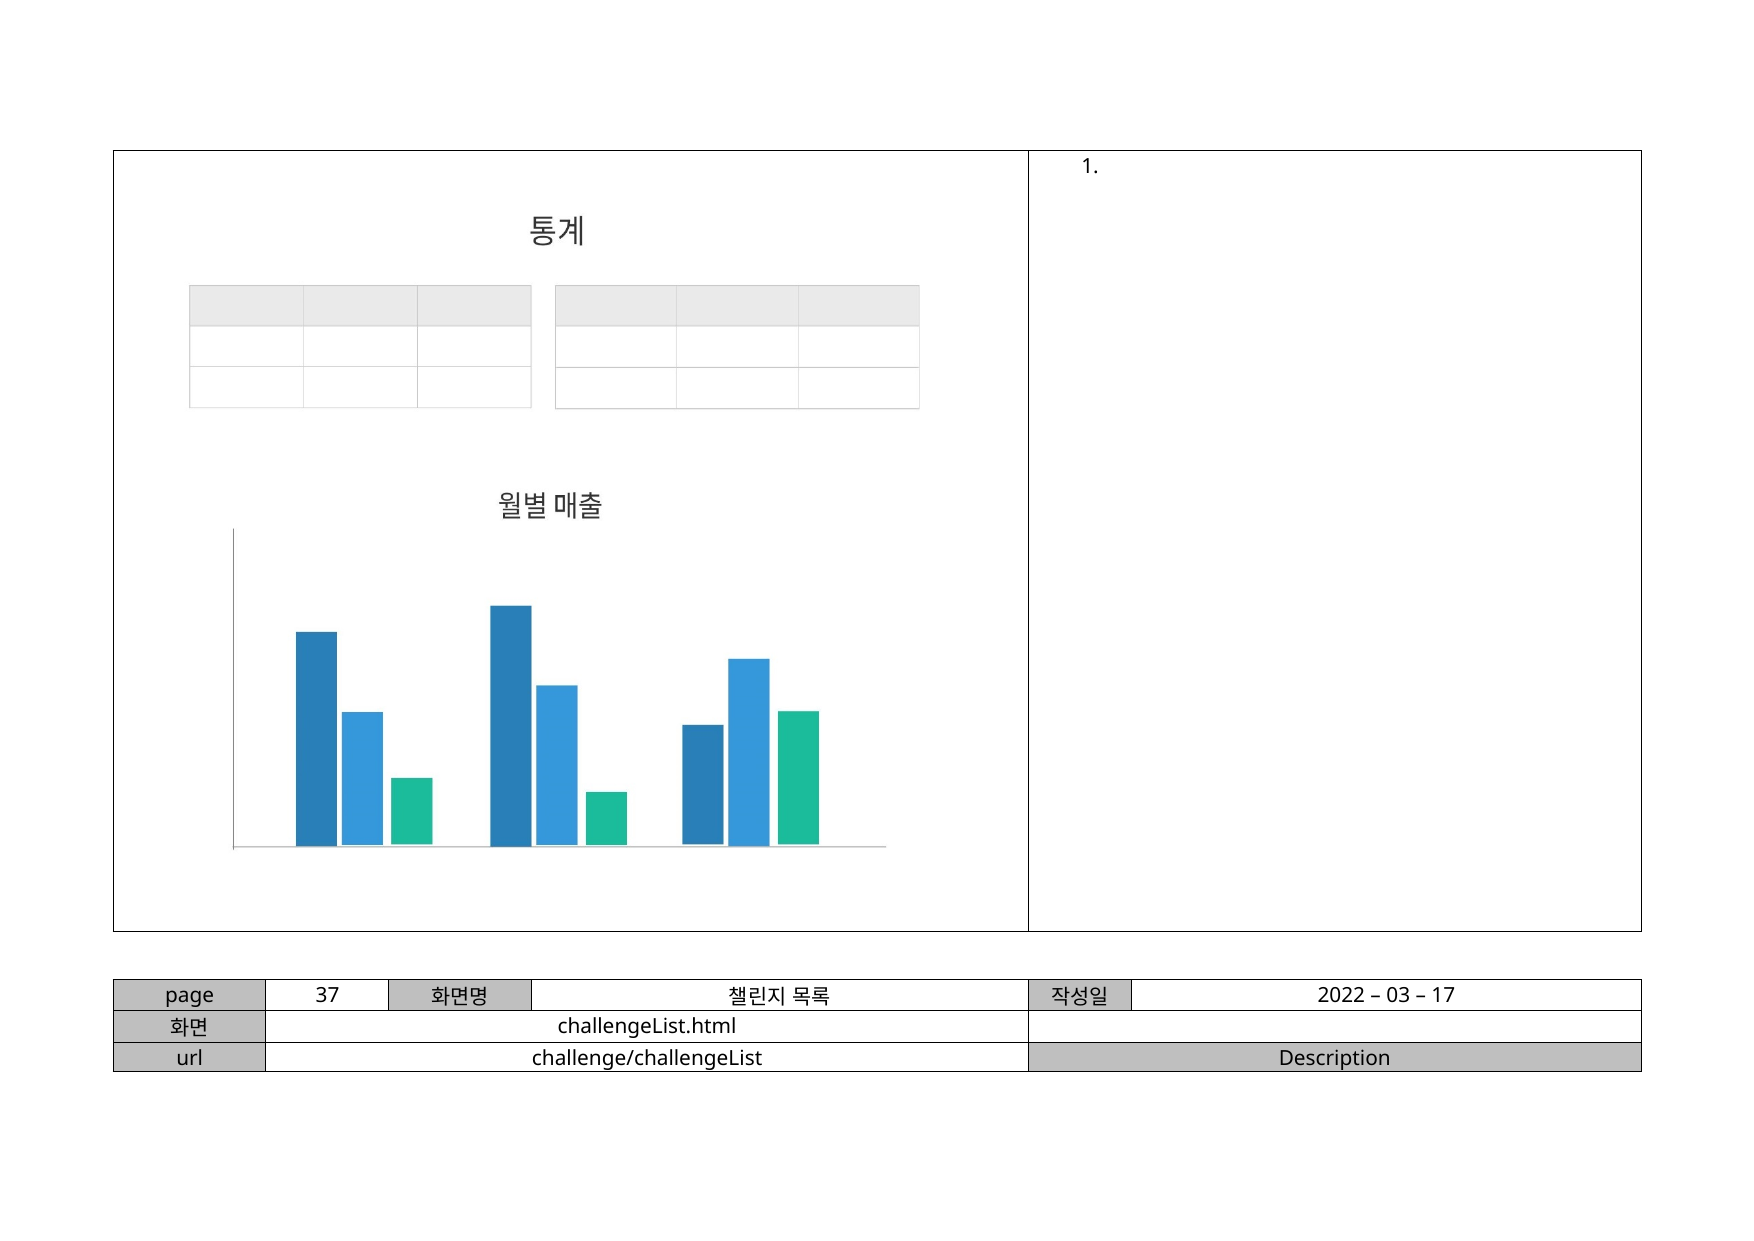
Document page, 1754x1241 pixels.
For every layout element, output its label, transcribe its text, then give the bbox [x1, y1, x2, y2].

table_cell url [114, 1043, 265, 1071]
table_cell [1029, 1011, 1641, 1042]
table_cell Description [1029, 1043, 1641, 1071]
table_cell 화면 [114, 1011, 265, 1042]
table_header page [114, 980, 265, 1010]
table_cell challenge/challengeList [266, 1043, 1028, 1071]
table_header 챌린지 목록 [532, 980, 1028, 1010]
table_header 37 [266, 980, 388, 1010]
table_cell [1029, 151, 1641, 931]
table_cell [114, 151, 1028, 931]
picture [124, 151, 1011, 919]
table_header 작성일 [1029, 980, 1131, 1010]
table_header 2022 – 03 – 17 [1132, 980, 1641, 1010]
table_cell challengeList.html [266, 1011, 1028, 1042]
table_header 화면명 [389, 980, 531, 1010]
